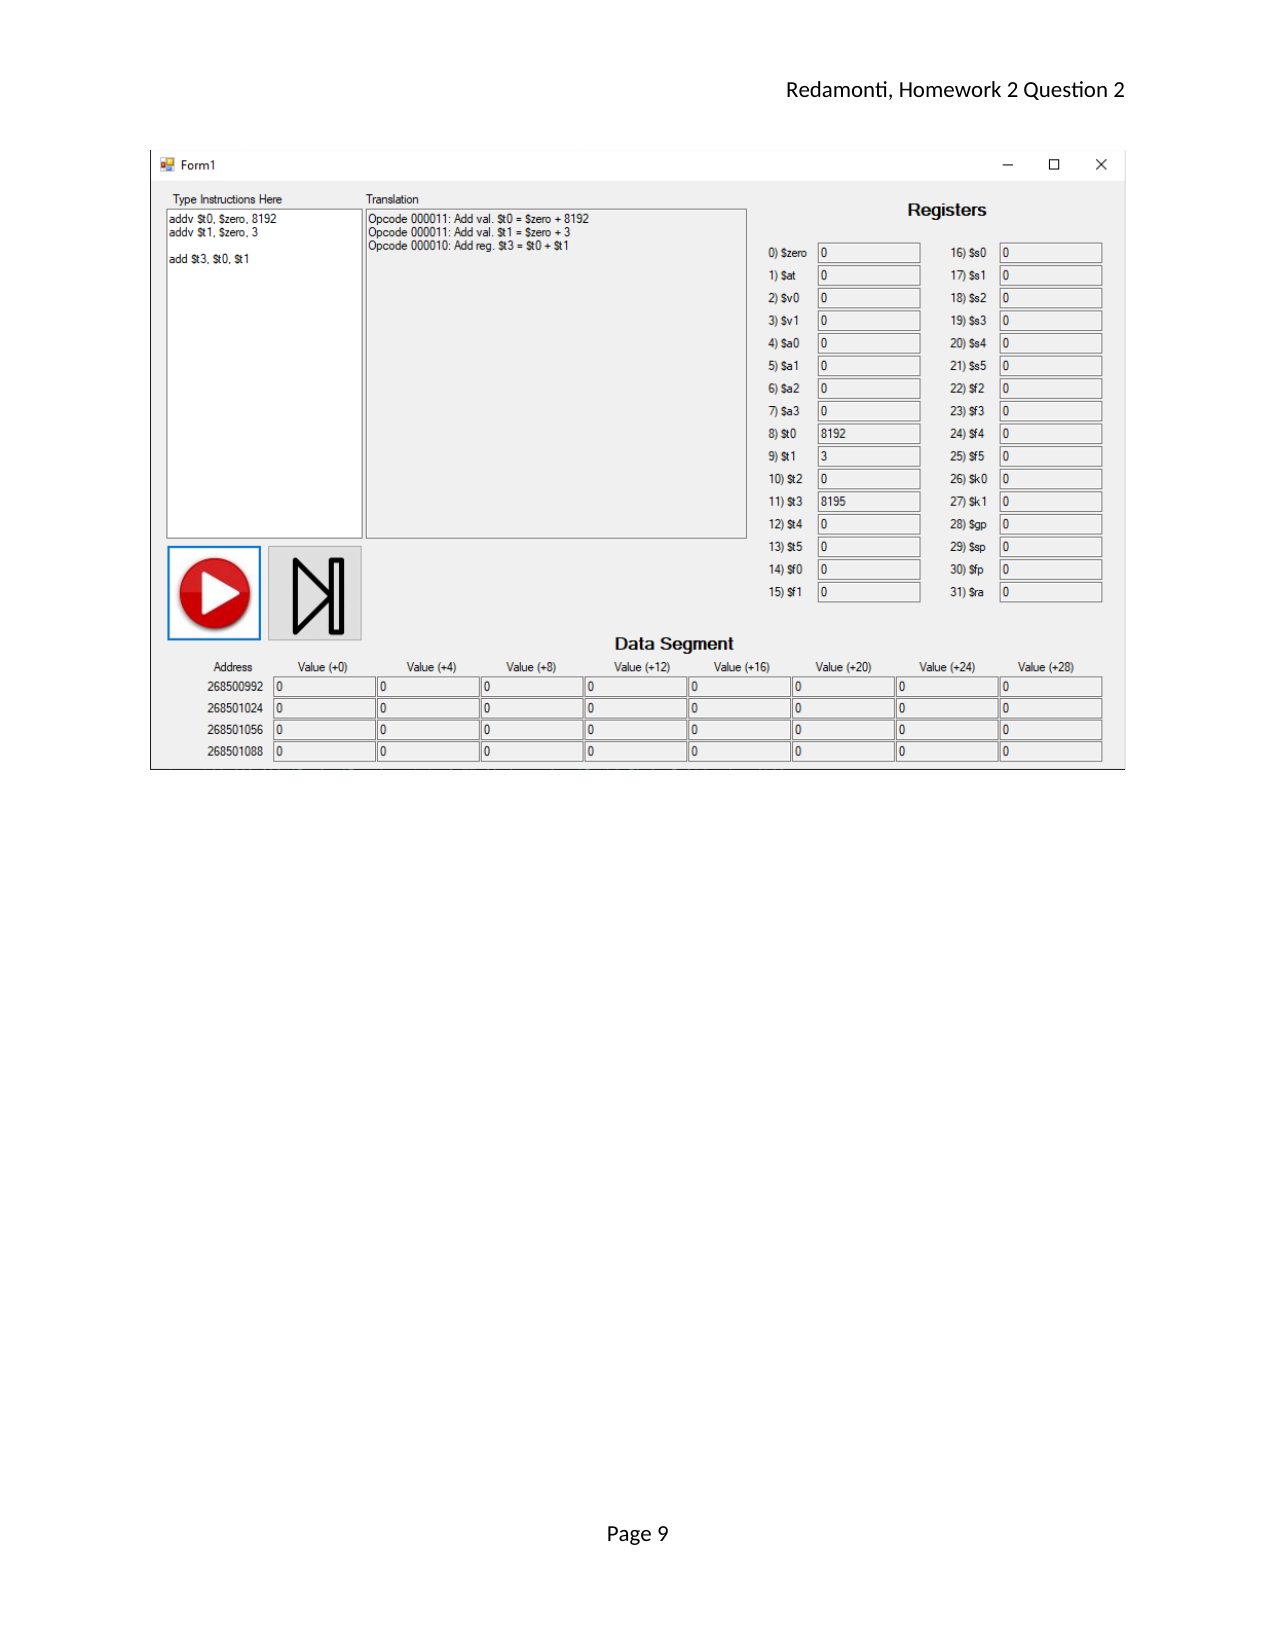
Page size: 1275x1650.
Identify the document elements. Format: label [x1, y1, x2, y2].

picture [150, 150, 1125, 770]
